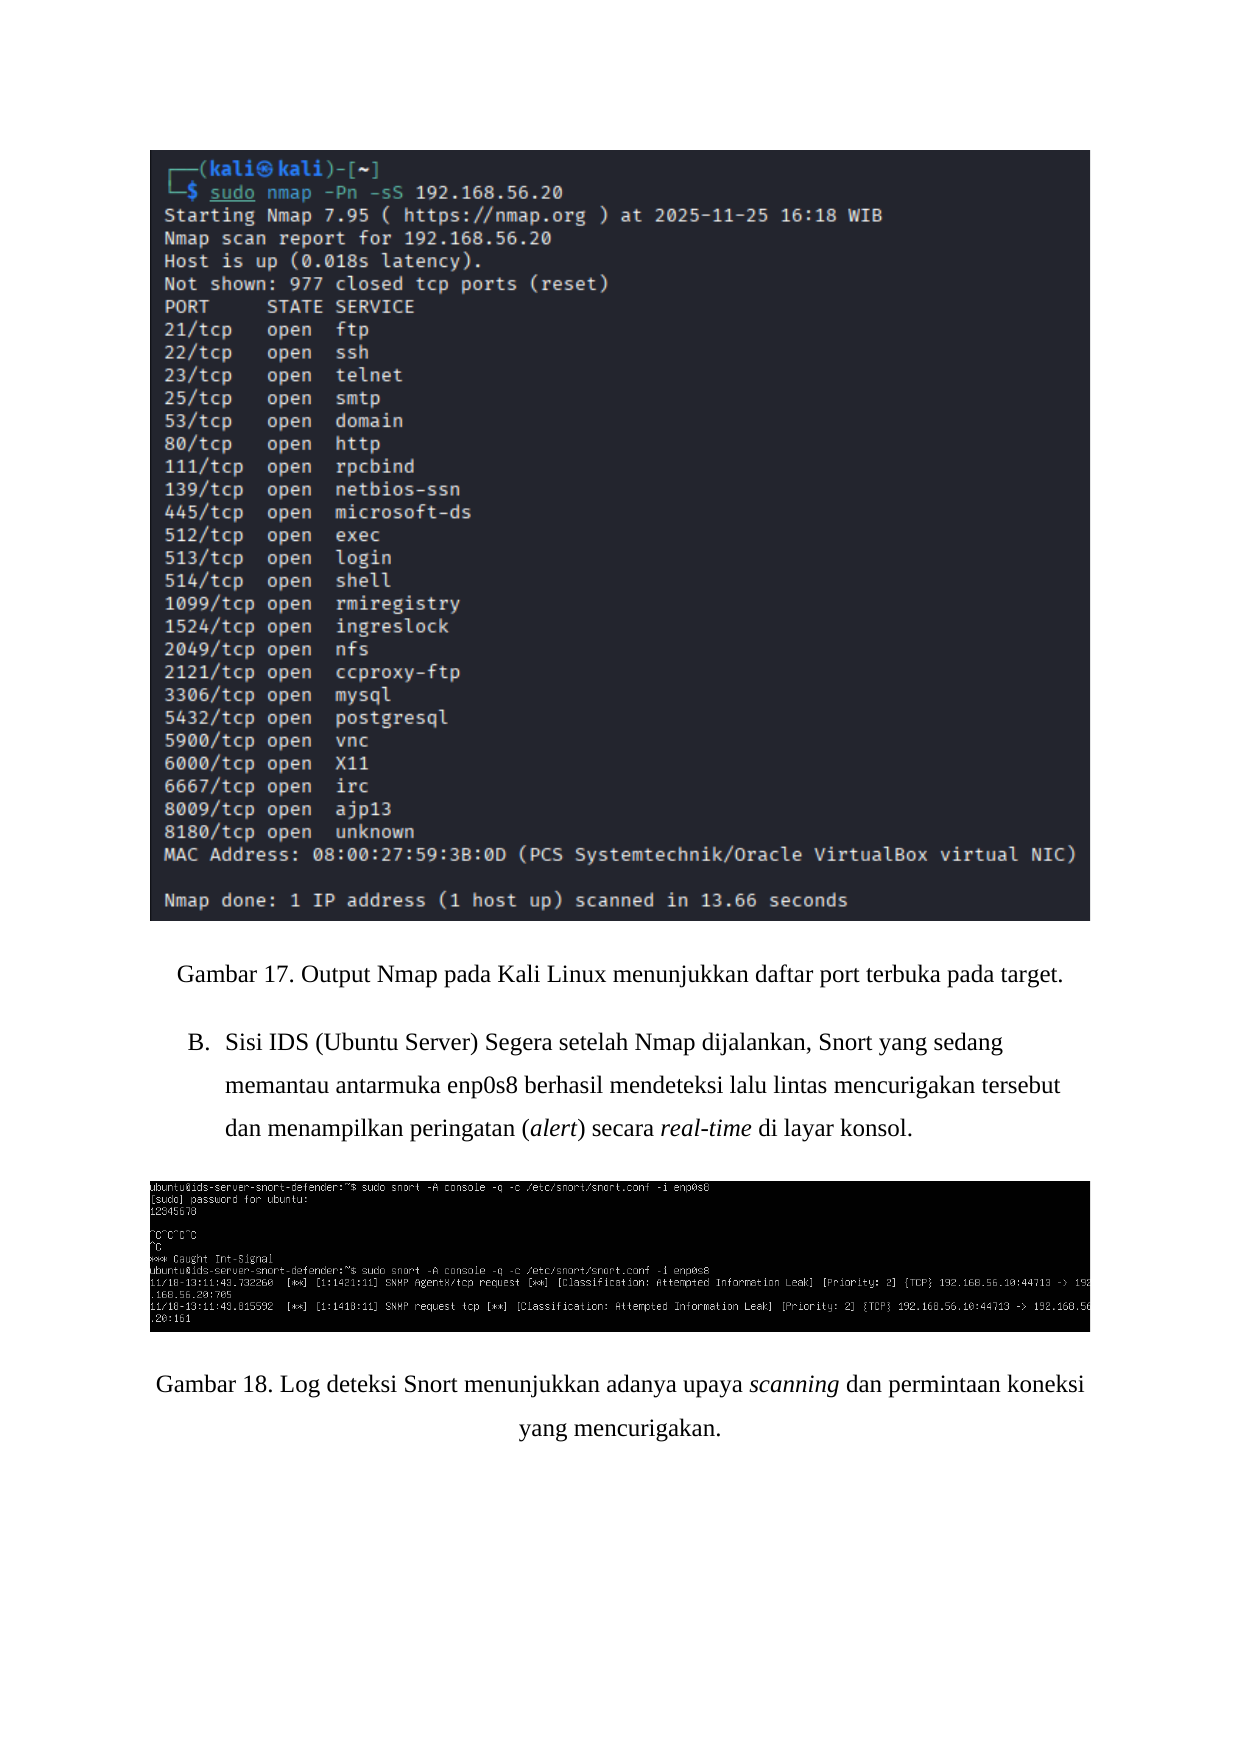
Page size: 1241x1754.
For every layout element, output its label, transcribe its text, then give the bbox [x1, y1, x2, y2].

subtitle Gambar 18. Log deteksi Snort menunjukkan adanya upaya scanning dan permintaan koneksi yang mencurigakan. [150, 1369, 1090, 1441]
picture [150, 1181, 1091, 1332]
list Sisi IDS (Ubuntu Server) Segera setelah Nmap dijalankan, Snort yang sedang memantau antarmuka enp0s8 berhasil mendeteksi lalu lintas mencurigakan tersebut dan menampilkan peringatan (alert) secara real-time di layar konsol. [187, 1027, 1090, 1142]
picture [150, 150, 1091, 921]
subtitle Gambar 17. Output Nmap pada Kali Linux menunjukkan daftar port terbuka pada target. [150, 959, 1090, 988]
